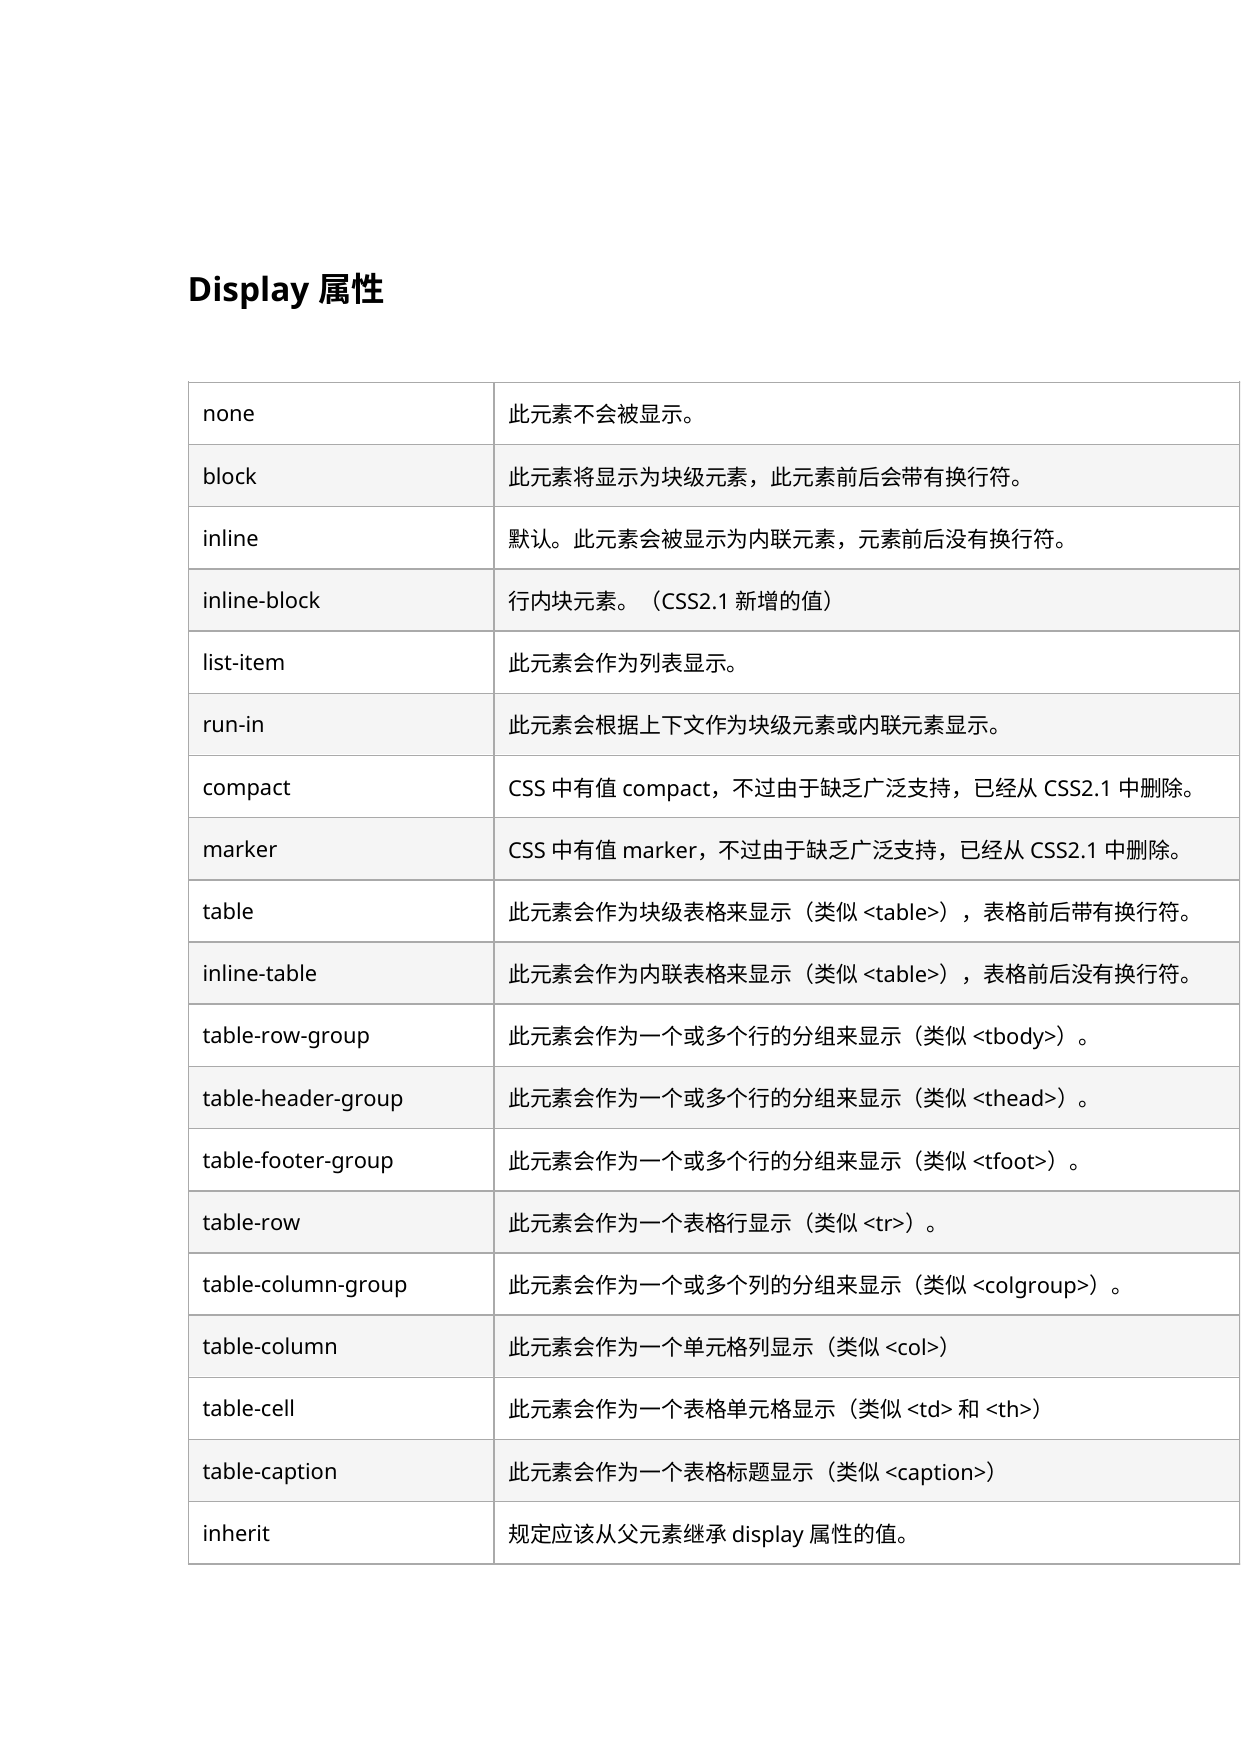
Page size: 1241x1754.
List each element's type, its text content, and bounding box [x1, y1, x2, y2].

table_cell 行内块元素。（CSS2.1 新增的值） [495, 570, 1239, 630]
subtitle Display 属性 [187, 254, 1053, 319]
table_cell table-row-group [189, 1005, 493, 1066]
table_cell 默认。此元素会被显示为内联元素，元素前后没有换行符。 [495, 507, 1239, 568]
table_cell table [189, 881, 493, 941]
table_cell 此元素将显示为块级元素，此元素前后会带有换行符。 [495, 445, 1239, 506]
table_cell table-cell [189, 1378, 493, 1439]
table_cell list-item [189, 632, 493, 692]
table_cell inline [189, 507, 493, 568]
table_cell CSS 中有值 marker，不过由于缺乏广泛支持，已经从 CSS2.1 中删除。 [495, 818, 1239, 879]
table_cell 此元素会作为一个或多个列的分组来显示（类似 <colgroup>）。 [495, 1254, 1239, 1314]
table_cell CSS 中有值 compact，不过由于缺乏广泛支持，已经从 CSS2.1 中删除。 [495, 756, 1239, 817]
table_cell block [189, 445, 493, 506]
table_cell inline-block [189, 570, 493, 630]
table_cell marker [189, 818, 493, 879]
table_cell table-column [189, 1316, 493, 1376]
table_cell compact [189, 756, 493, 817]
table_cell 此元素会作为一个或多个行的分组来显示（类似 <thead>）。 [495, 1067, 1239, 1128]
table_cell table-header-group [189, 1067, 493, 1128]
table_cell 此元素会根据上下文作为块级元素或内联元素显示。 [495, 694, 1239, 754]
table_cell inherit [189, 1502, 493, 1563]
table_cell table-caption [189, 1440, 493, 1501]
table_cell 此元素会作为列表显示。 [495, 632, 1239, 692]
table_cell 此元素会作为内联表格来显示（类似 <table>），表格前后没有换行符。 [495, 943, 1239, 1003]
table_cell 此元素会作为一个或多个行的分组来显示（类似 <tfoot>）。 [495, 1129, 1239, 1190]
table_cell table-row [189, 1192, 493, 1252]
table_header none [189, 383, 493, 444]
table_header 此元素不会被显示。 [495, 383, 1239, 444]
table_cell 此元素会作为一个表格单元格显示（类似 <td> 和 <th>） [495, 1378, 1239, 1439]
table_cell 此元素会作为一个表格标题显示（类似 <caption>） [495, 1440, 1239, 1501]
table_cell table-column-group [189, 1254, 493, 1314]
table_cell 此元素会作为一个或多个行的分组来显示（类似 <tbody>）。 [495, 1005, 1239, 1066]
table_cell run-in [189, 694, 493, 754]
table_cell 此元素会作为一个单元格列显示（类似 <col>） [495, 1316, 1239, 1376]
table_cell inline-table [189, 943, 493, 1003]
table_cell 此元素会作为一个表格行显示（类似 <tr>）。 [495, 1192, 1239, 1252]
table_cell 此元素会作为块级表格来显示（类似 <table>），表格前后带有换行符。 [495, 881, 1239, 941]
table_cell 规定应该从父元素继承 display 属性的值。 [495, 1502, 1239, 1563]
table_cell table-footer-group [189, 1129, 493, 1190]
